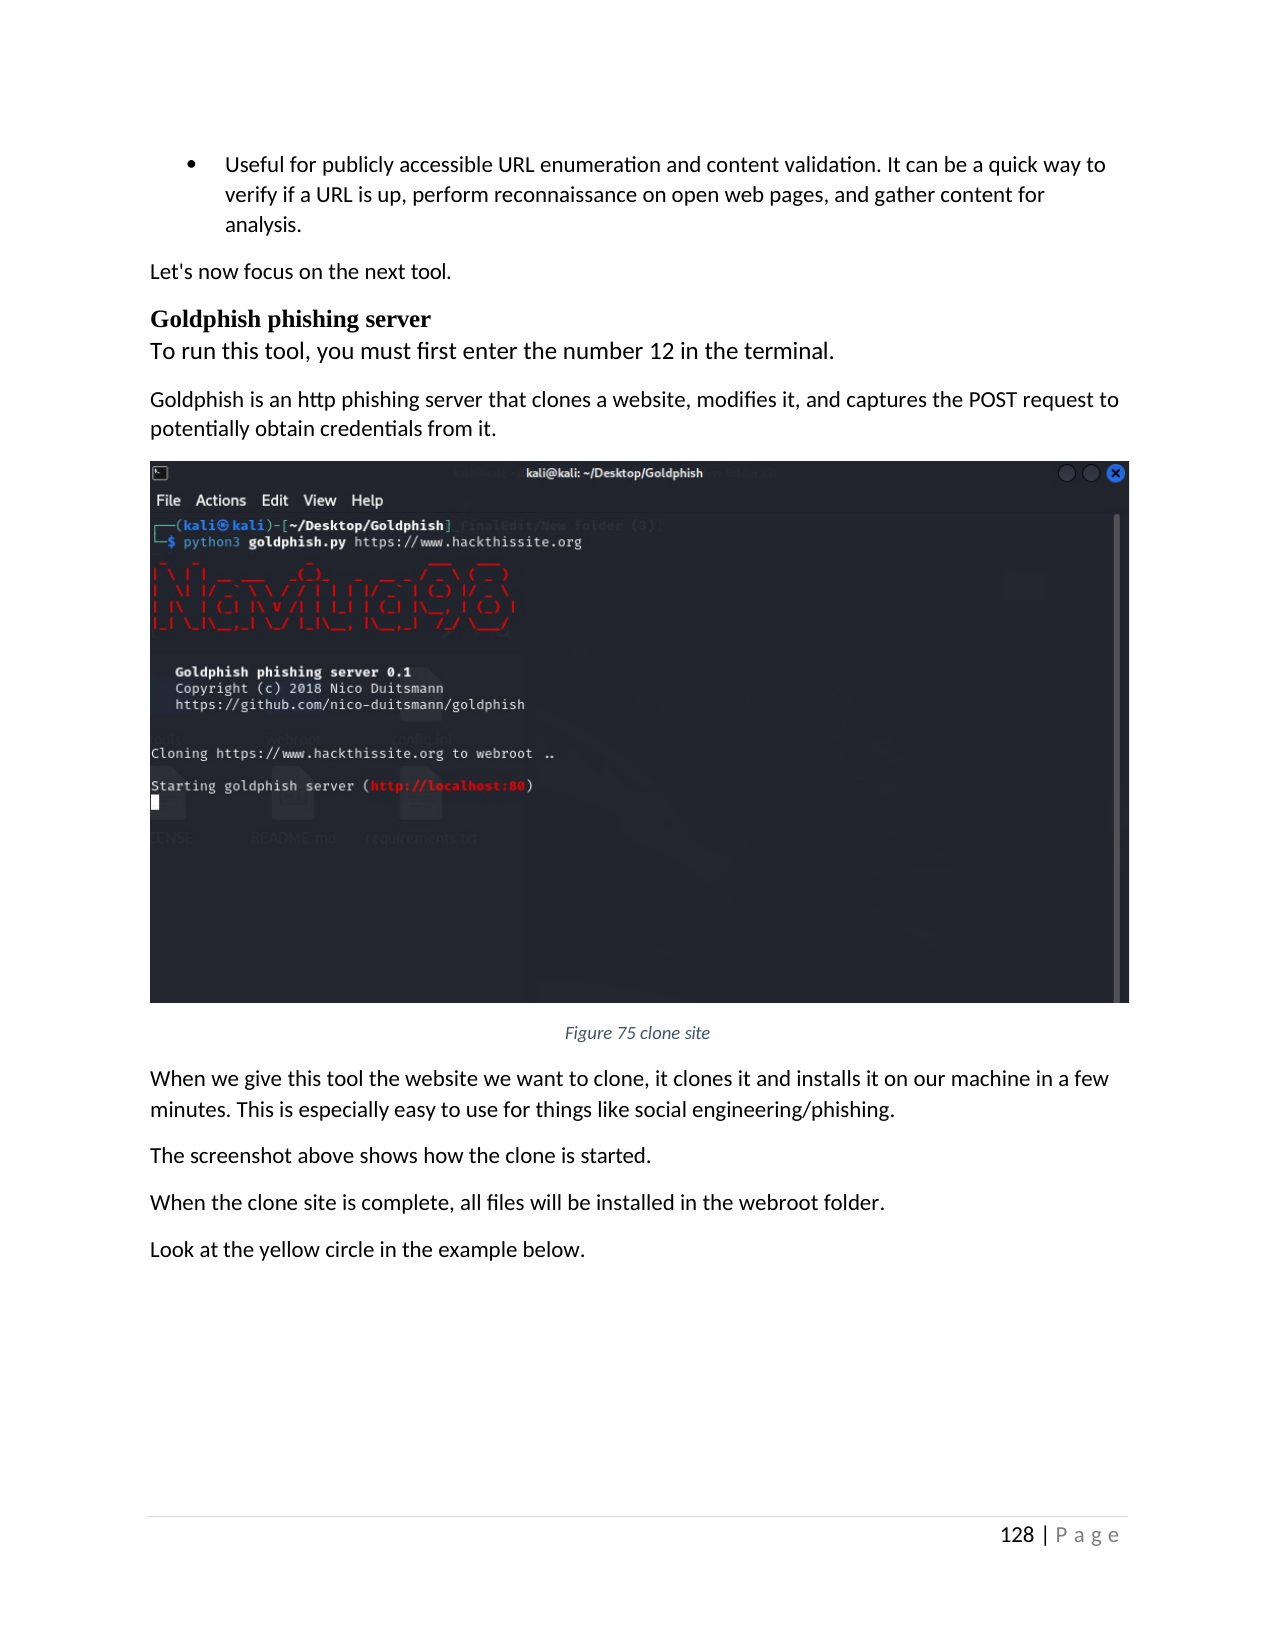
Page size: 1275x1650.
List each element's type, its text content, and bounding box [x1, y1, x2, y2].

text When we give this tool the website we want to clone, it clones it and installs it on our machine in a few minutes. This is especially easy to use for things like social engineering/phishing. [150, 1064, 1125, 1123]
picture [150, 461, 1130, 1003]
text To run this tool, you must first enter the number 12 in the terminal. [150, 335, 1200, 366]
text Goldphish is an http phishing server that clones a website, modifies it, and captures the POST request to potentially obtain credentials from it. [150, 385, 1200, 442]
subtitle Goldphish phishing server [150, 304, 1200, 333]
text The screenshot above shows how the clone is started. [150, 1141, 1200, 1169]
list Useful for publicly accessible URL enumeration and content validation. It can be a quick way to verify if a URL is up, perform reconnaissance on open web pages, and gather content for analysis. [187, 150, 1106, 238]
text When the clone site is complete, all files will be installed in the webroot folder. Look at the yellow circle in the example below. [150, 1188, 911, 1263]
text Let's now focus on the next tool. [150, 257, 1200, 285]
